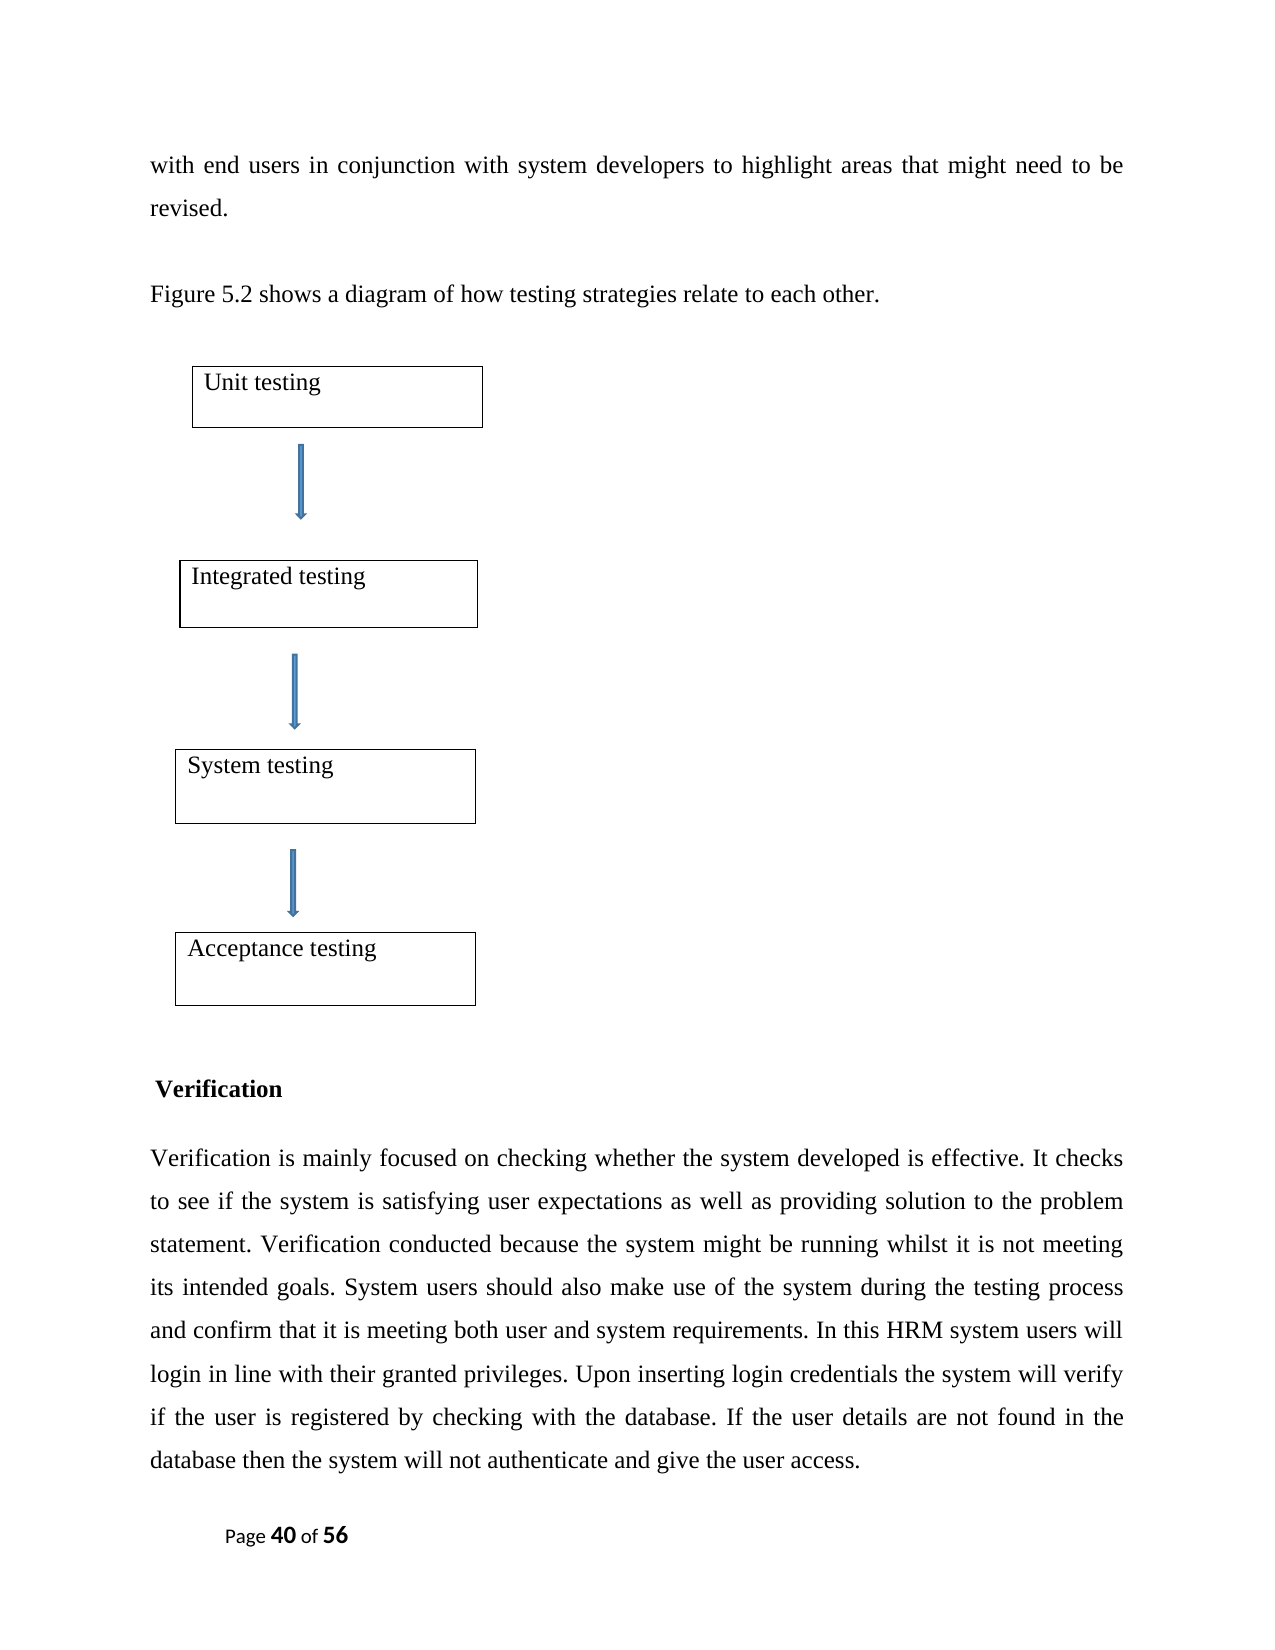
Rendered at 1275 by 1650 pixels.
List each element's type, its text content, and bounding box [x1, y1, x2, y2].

table_header Acceptance testing [176, 933, 475, 1005]
table_header Integrated testing [181, 561, 477, 627]
text Verification [150, 1074, 1125, 1103]
text Figure 5.2 shows a diagram of how testing strategies relate to each other. [150, 279, 1125, 308]
text Verification is mainly focused on checking whether the system developed is effective. It checks to see if the system is satisfying user expectations as well as providing solution to the problem statement. Verification conducted because the system might be running whilst it is not meeting its intended goals. System users should also make use of the system during the testing process and confirm that it is meeting both user and system requirements. In this HRM system users will login in line with their granted privileges. Upon inserting login credentials the system will verify if the user is registered by checking with the database. If the user details are not found in the database then the system will not authenticate and give the user access. [150, 1143, 1125, 1474]
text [150, 150, 1125, 222]
table_header Unit testing [193, 367, 482, 427]
table_header System testing [176, 750, 475, 822]
